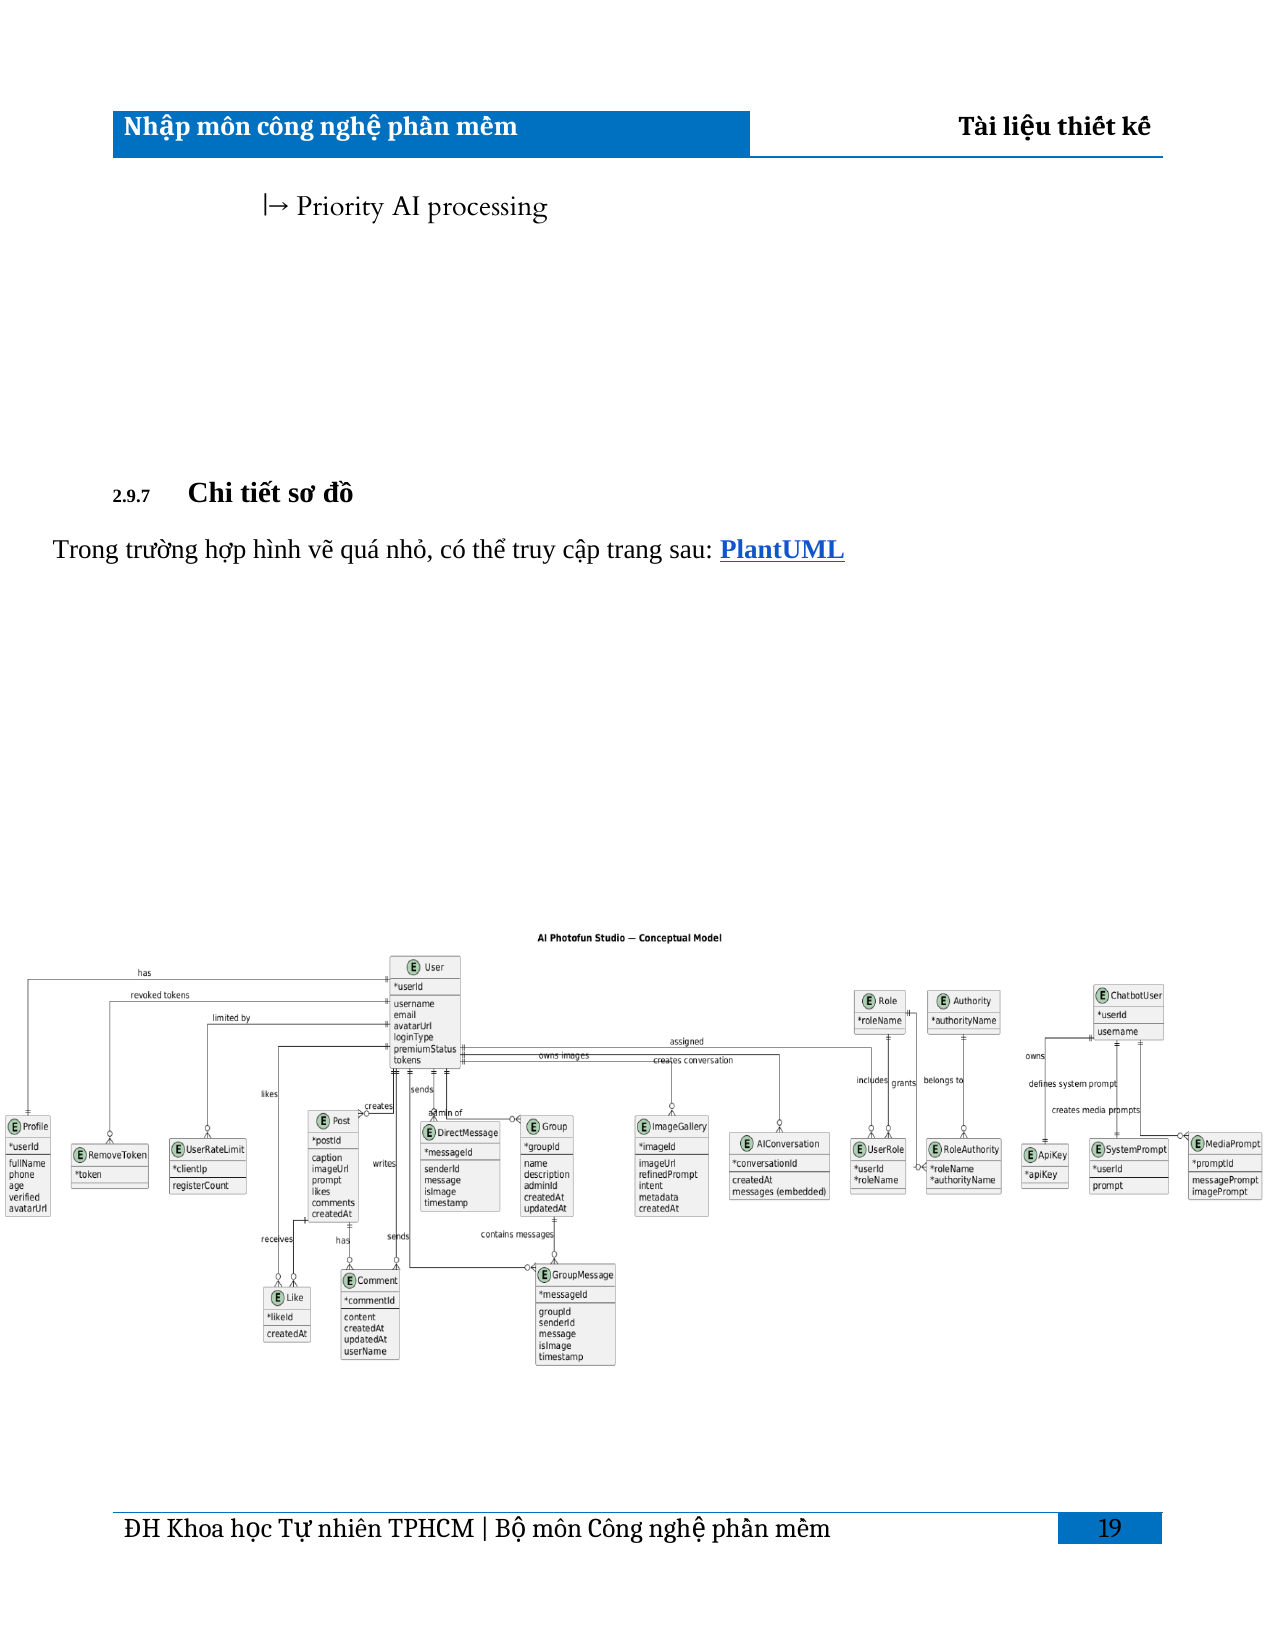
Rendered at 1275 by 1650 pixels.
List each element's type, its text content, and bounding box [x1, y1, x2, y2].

list Chi tiết sơ đồ [112, 475, 1162, 508]
subtitle Trong trường hợp hình vẽ quá nhỏ, có thể truy cập trang sau: PlantUML [52, 533, 1162, 564]
picture [1, 925, 1264, 1369]
text |→ Priority AI processing [187, 189, 1162, 225]
